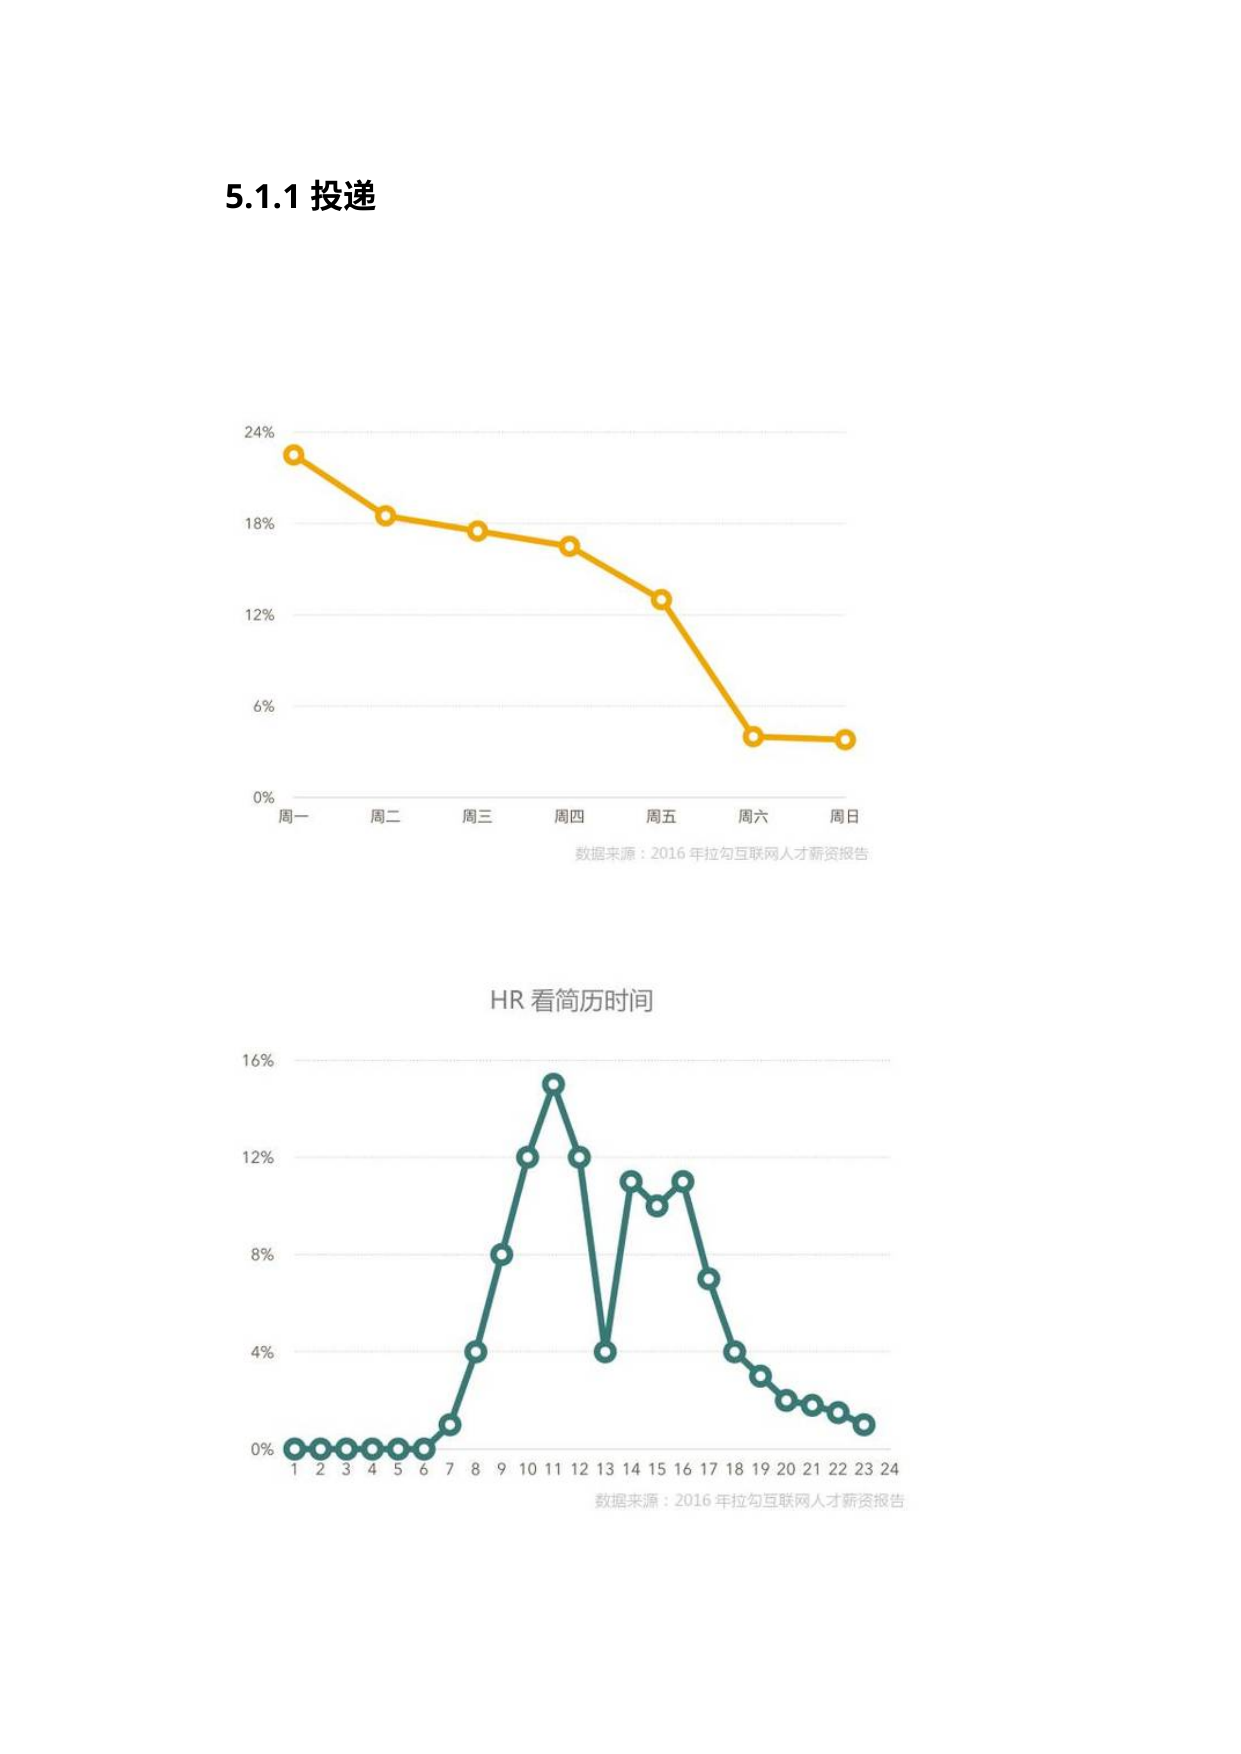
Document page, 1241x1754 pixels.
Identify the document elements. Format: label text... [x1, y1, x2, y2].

picture [225, 973, 919, 1519]
text 投递 [225, 162, 1053, 227]
picture [225, 395, 882, 871]
